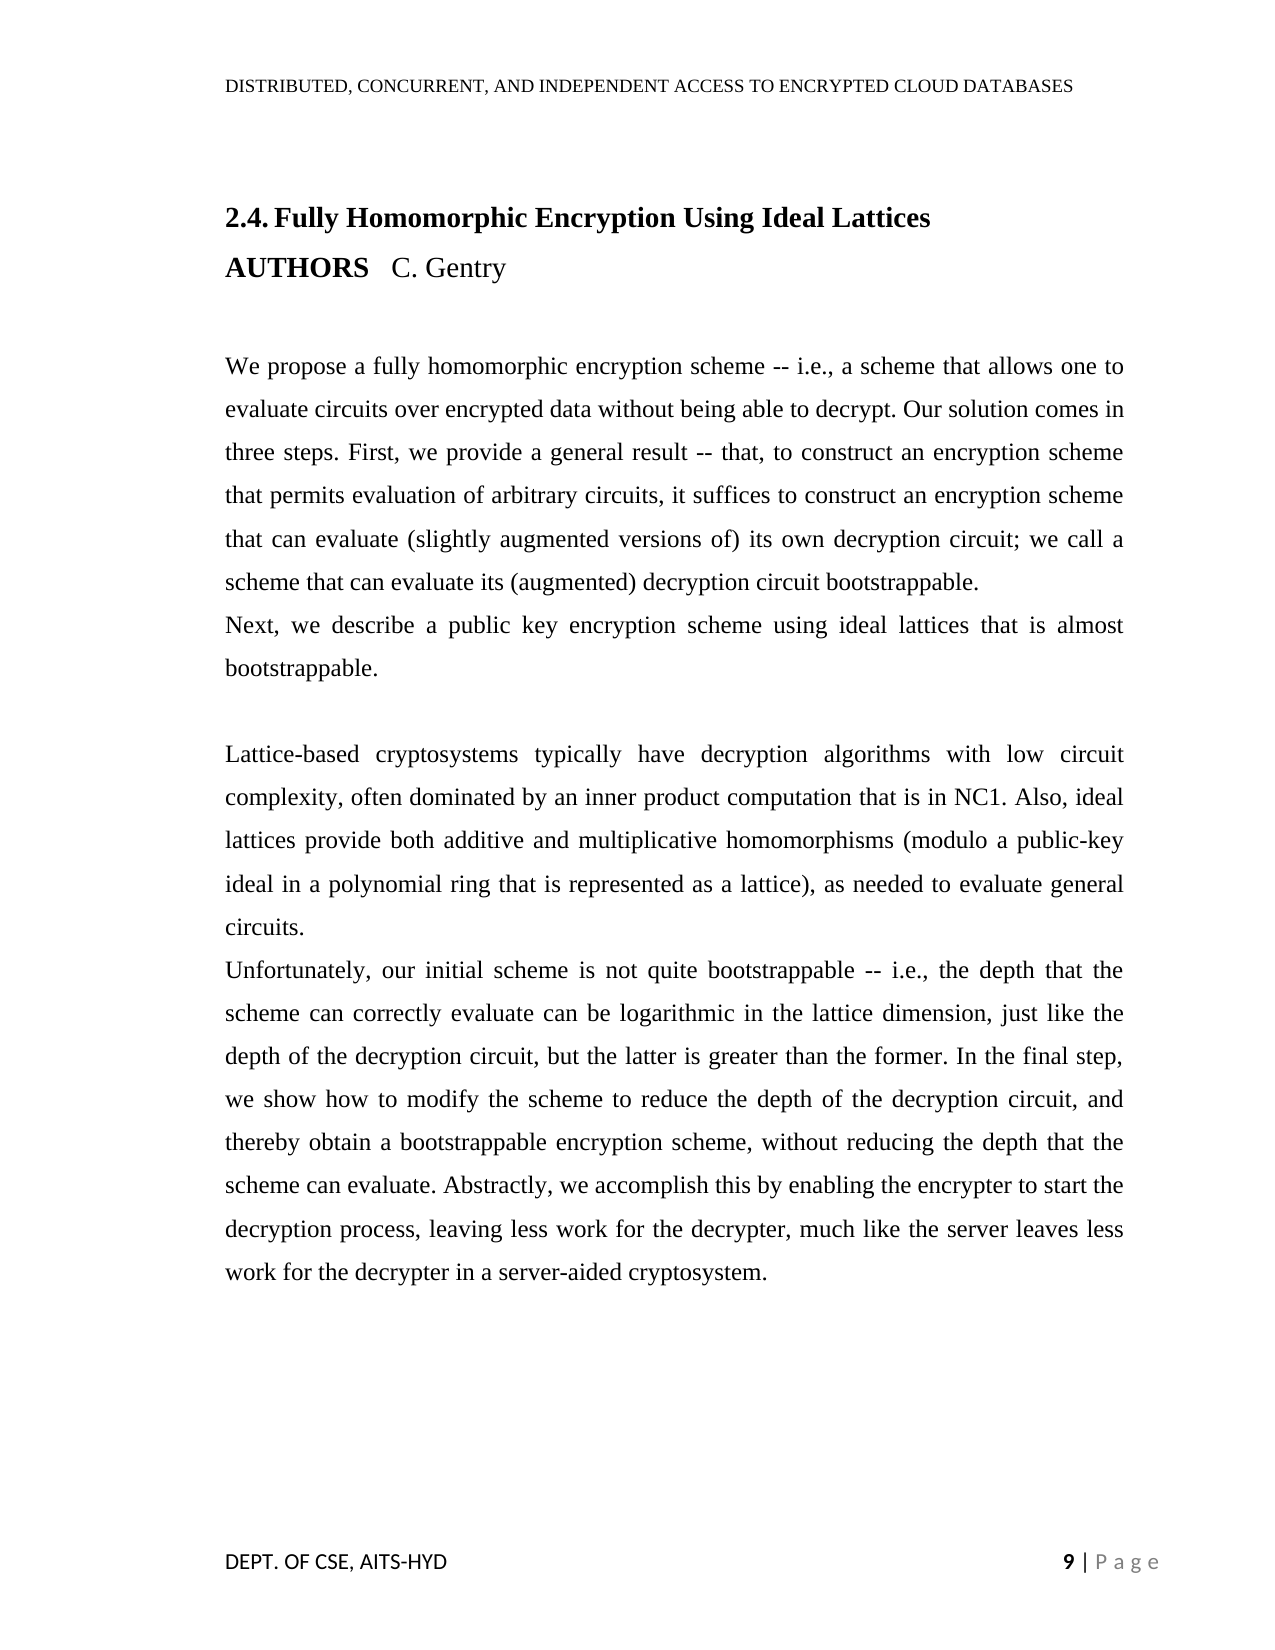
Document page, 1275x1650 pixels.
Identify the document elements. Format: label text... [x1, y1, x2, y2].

text Lattice-based cryptosystems typically have decryption algorithms with low circuit complexity, often dominated by an inner product computation that is in NC1. Also, ideal lattices provide both additive and multiplicative homomorphisms (modulo a public-key ideal in a polynomial ring that is represented as a lattice), as needed to evaluate general circuits. [225, 739, 1125, 941]
text 2.4. Fully Homomorphic Encryption Using Ideal Lattices [225, 200, 1125, 234]
text Unfortunately, our initial scheme is not quite bootstrappable -- i.e., the depth that the scheme can correctly evaluate can be logarithmic in the lattice dimension, just like the depth of the decryption circuit, but the latter is greater than the former. In the final step, we show how to modify the scheme to reduce the depth of the decryption circuit, and thereby obtain a bootstrappable encryption scheme, without reducing the depth that the scheme can evaluate. Abstractly, we accomplish this by enabling the encrypter to start the decryption process, leaving less work for the decrypter, much like the server leaves less work for the decrypter in a server-aided cryptosystem. [225, 955, 1125, 1286]
text We propose a fully homomorphic encryption scheme -- i.e., a scheme that allows one to evaluate circuits over encrypted data without being able to decrypt. Our solution comes in three steps. First, we provide a general result -- that, to construct an encryption scheme that permits evaluation of arbitrary circuits, it suffices to construct an encryption scheme that can evaluate (slightly augmented versions of) its own decryption circuit; we call a scheme that can evaluate its (augmented) decryption circuit bootstrappable. [225, 351, 1125, 596]
text Next, we describe a public key encryption scheme using ideal lattices that is almost bootstrappable. [225, 610, 1125, 682]
text AUTHORS C. Gentry [225, 251, 1125, 284]
